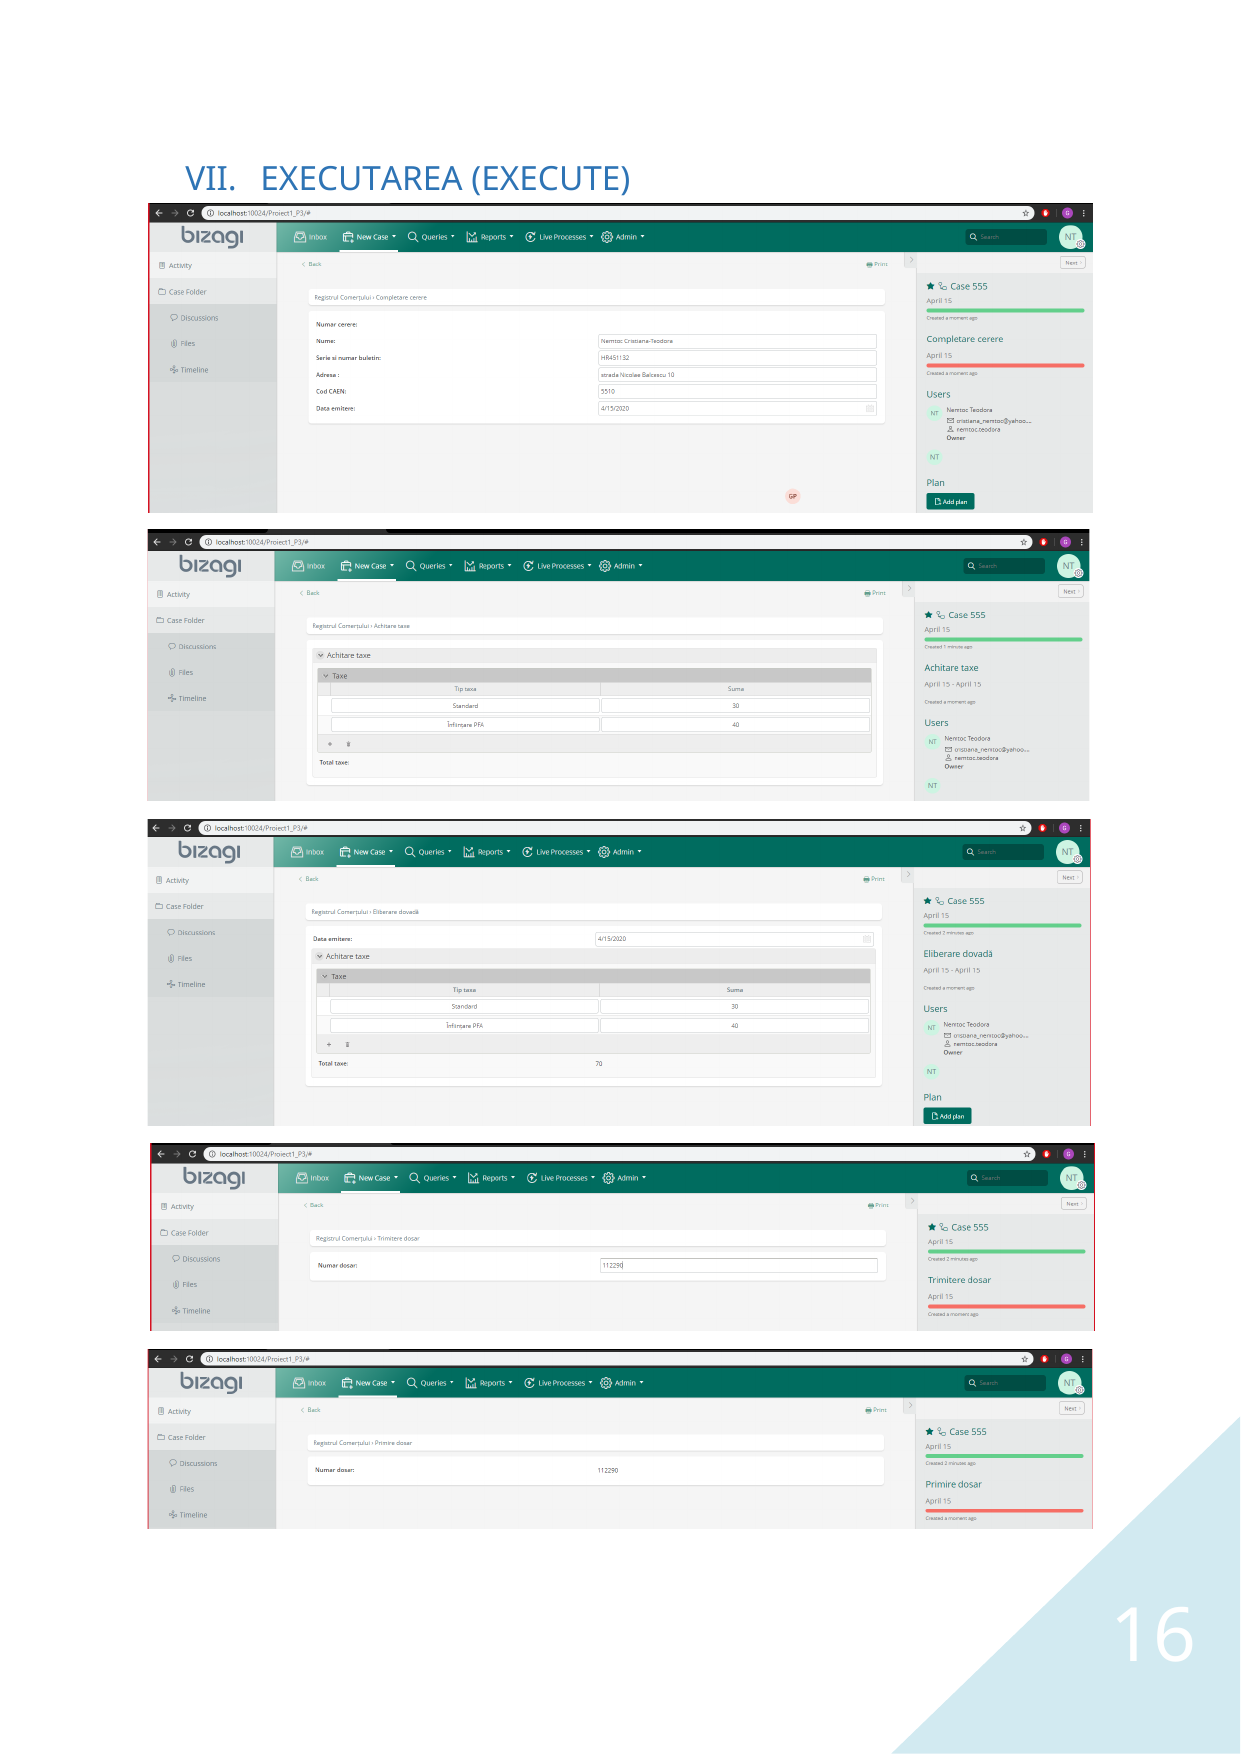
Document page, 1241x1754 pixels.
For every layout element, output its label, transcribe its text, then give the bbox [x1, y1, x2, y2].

picture [148, 203, 1093, 513]
picture [147, 1349, 1093, 1529]
subtitle EXECUTAREA (EXECUTE) [185, 155, 1092, 200]
picture [147, 819, 1091, 1126]
picture [150, 1143, 1095, 1331]
picture [147, 529, 1090, 801]
